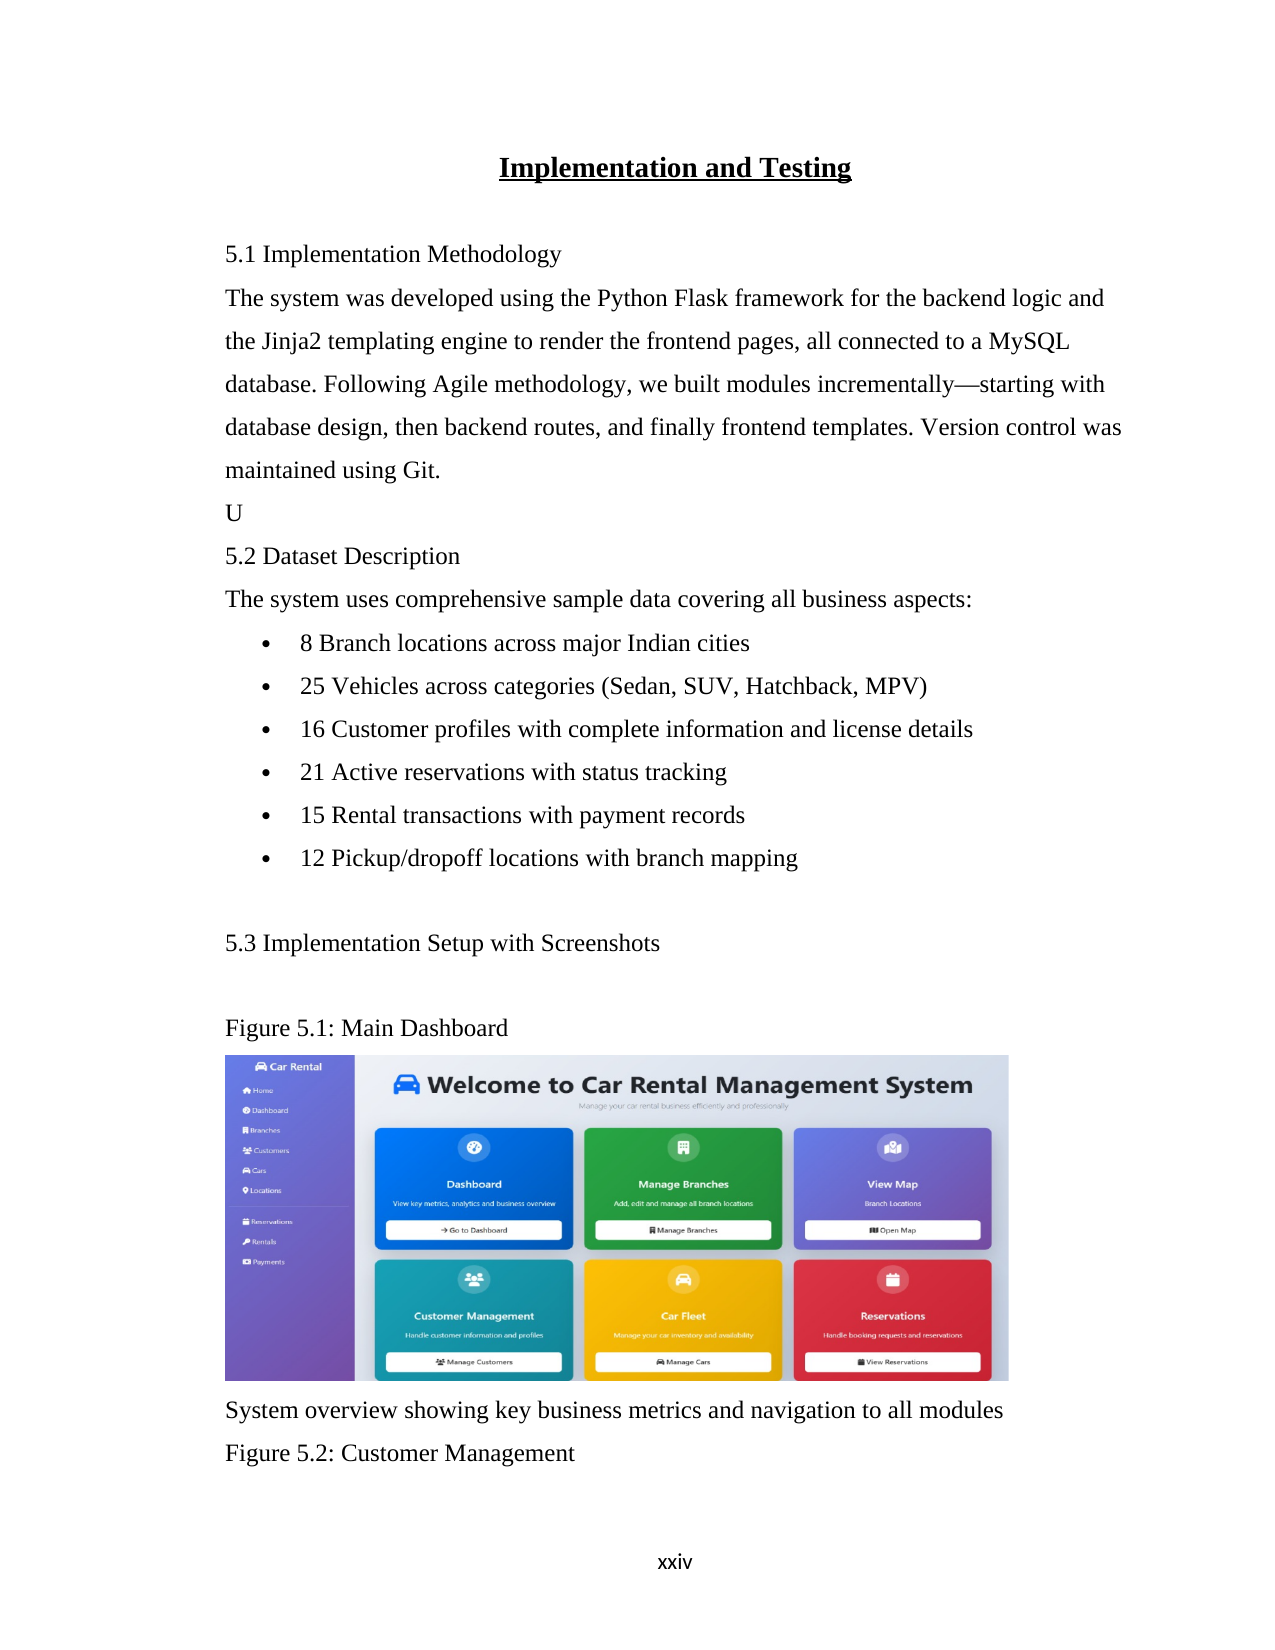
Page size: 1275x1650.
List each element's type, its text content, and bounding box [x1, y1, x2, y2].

picture [225, 1055, 1009, 1381]
list 16 Customer profiles with complete information and license details [262, 714, 1125, 743]
text 5.1 Implementation Methodology [225, 239, 1125, 268]
text Figure 5.2: Customer Management [225, 1438, 1125, 1467]
list 25 Vehicles across categories (Sedan, SUV, Hatchback, MPV) [262, 671, 1125, 699]
list 12 Pickup/dropoff locations with branch mapping [262, 843, 1125, 914]
text Implementation and Testing [225, 150, 1125, 226]
list 21 Active reservations with status tracking [262, 757, 1125, 786]
text The system uses comprehensive sample data covering all business aspects: [225, 584, 1125, 613]
text 5.2 Dataset Description [225, 541, 1125, 570]
text The system was developed using the Python Flask framework for the backend logic and the Jinja2 templating engine to render the frontend pages, all connected to a MySQL database. Following Agile methodology, we built modules incrementally—starting with database design, then backend routes, and finally frontend templates. Version control was maintained using Git. [225, 283, 1125, 484]
text U [225, 498, 1125, 527]
text 5.3 Implementation Setup with Screenshots [225, 928, 1125, 999]
list 8 Branch locations across major Indian cities [262, 628, 1125, 656]
list 15 Rental transactions with payment records [262, 800, 1125, 829]
